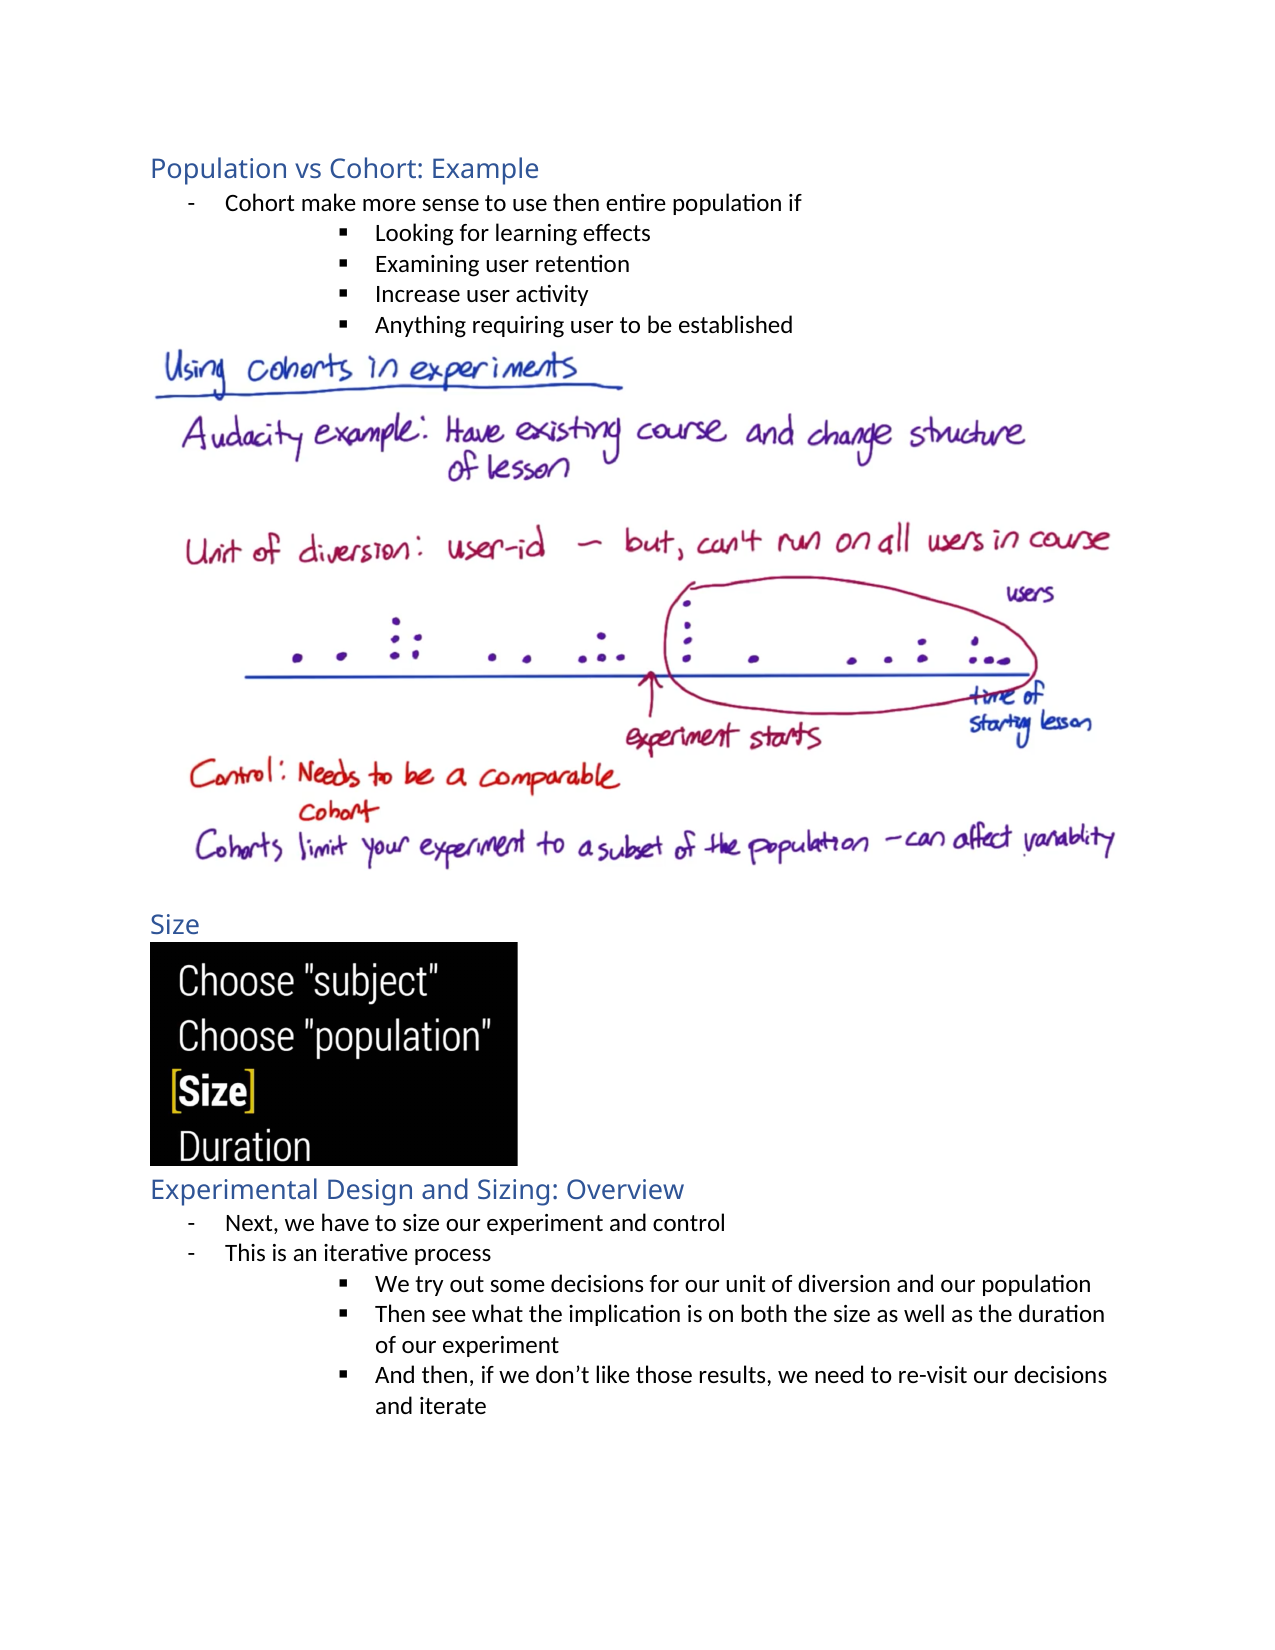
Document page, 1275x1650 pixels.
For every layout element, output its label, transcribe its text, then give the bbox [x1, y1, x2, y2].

list Anything requiring user to be established [337, 309, 1125, 339]
list Examining user retention [337, 248, 1125, 278]
subtitle Population vs Cohort: Example [150, 150, 1125, 187]
list And then, if we don’t like those results, we need to re-visit our decisions and iterate [337, 1360, 1125, 1421]
subtitle Experimental Design and Sizing: Overview [150, 1170, 1125, 1207]
list Cohort make more sense to use then entire population if [187, 187, 1125, 217]
list Then see what the implication is on both the size as well as the duration of our experiment [337, 1299, 1125, 1360]
list Increase user activity [337, 278, 1125, 309]
list We try out some decisions for our unit of diversion and our population [337, 1268, 1125, 1299]
picture [150, 942, 518, 1166]
picture [150, 339, 1125, 871]
subtitle Size [150, 905, 1125, 942]
list This is an iterative process [187, 1238, 1125, 1268]
list Next, we have to size our experiment and control [187, 1207, 1125, 1238]
list Looking for learning effects [337, 217, 1125, 248]
